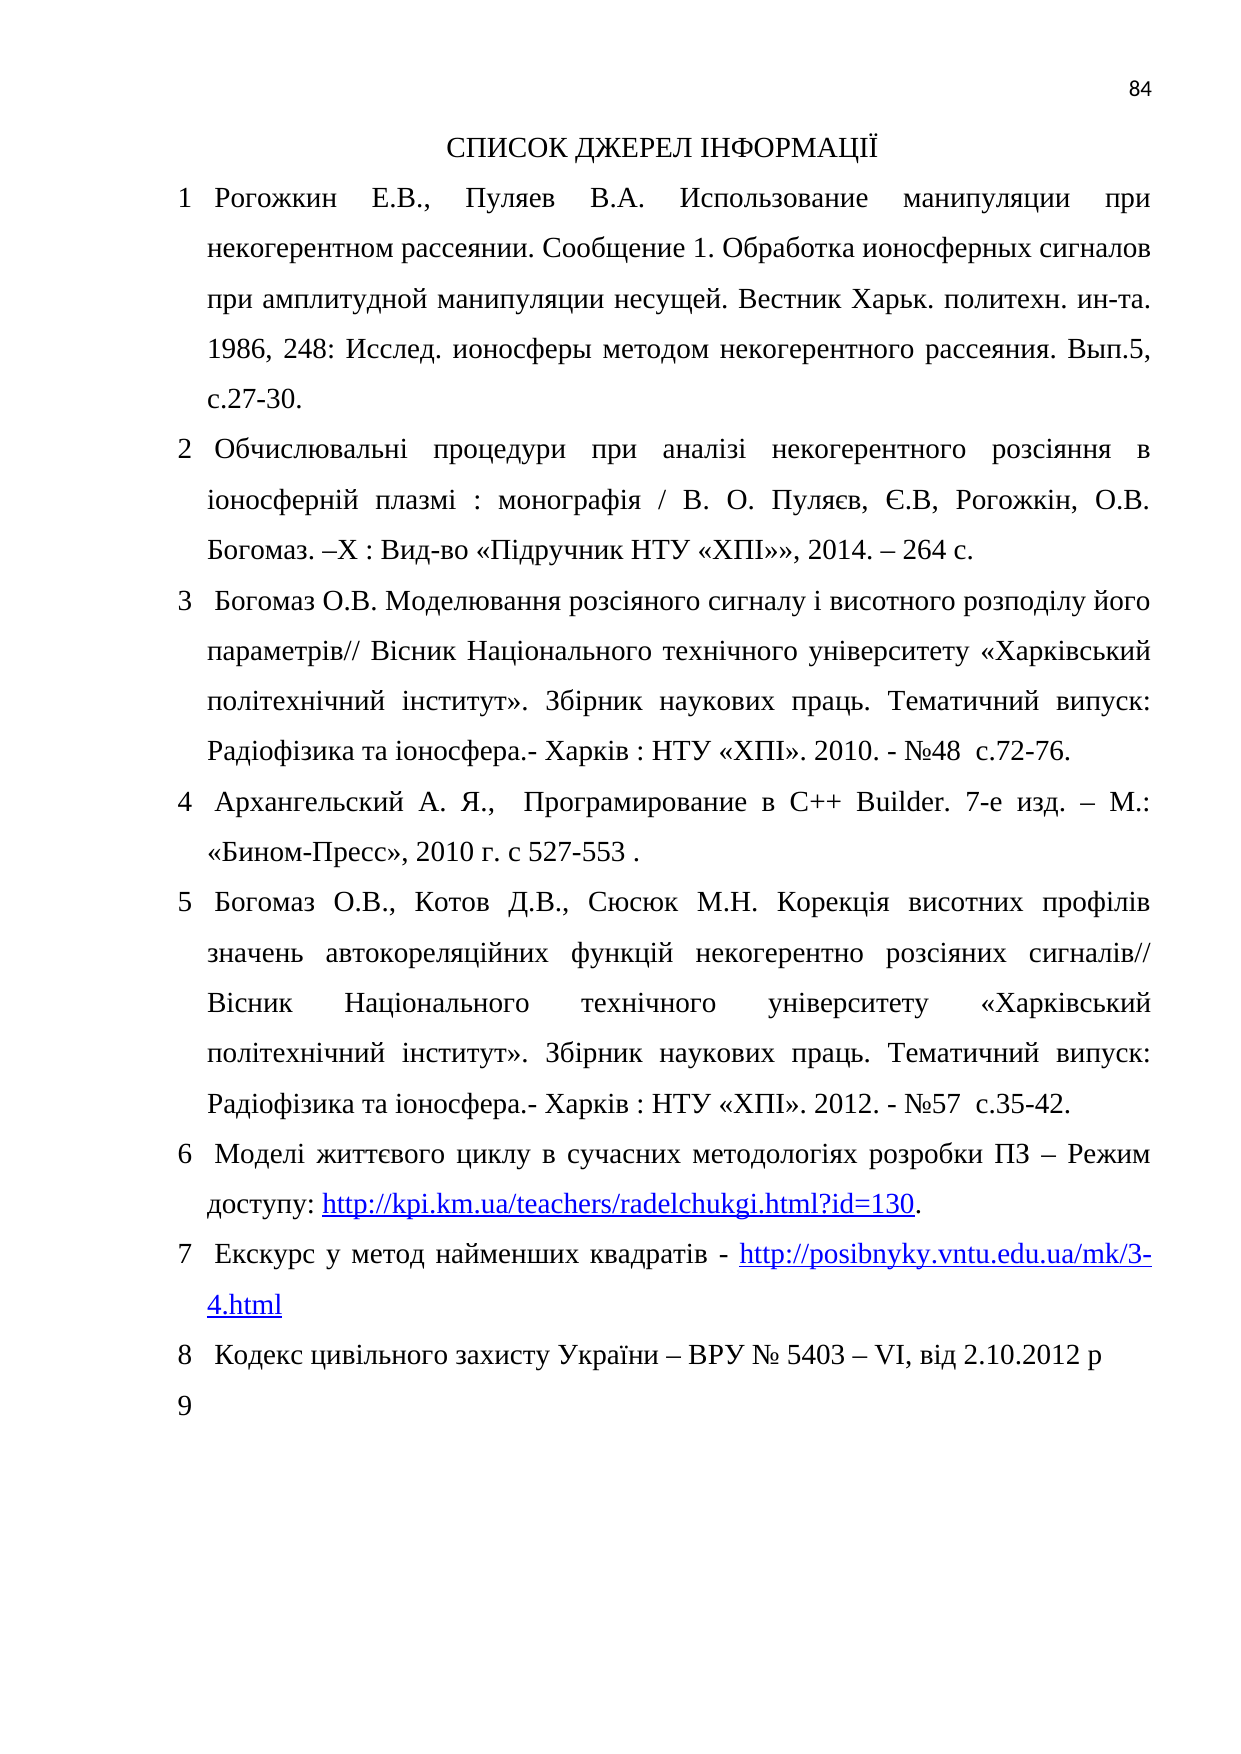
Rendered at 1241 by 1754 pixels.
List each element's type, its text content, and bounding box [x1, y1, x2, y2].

list Архангельский А. Я., Програмирование в С++ Builder. 7-е изд. – М.: «Бином-Пресс», 2010 г. с 527-553 . [177, 784, 1152, 868]
list Рогожкин Е.В., Пуляев В.А. Использование манипуляции при некогерентном рассеянии. Сообщение 1. Обработка ионосферных сигналов при амплитудной манипуляции несущей. Вестник Харьк. политехн. ин-та. 1986, 248: Исслед. ионосферы методом некогерентного рассеяния. Вып.5, с.27-30. [177, 180, 1152, 415]
list Обчислювальні процедури при аналізі некогерентного розсіяння в іоносферній плазмі : монографія / В. О. Пуляєв, Є.В, Рогожкін, О.В. Богомаз. –Х : Вид-во «Підручник НТУ «ХПІ»», 2014. – 264 с. [177, 432, 1152, 566]
list Богомаз О.В. Моделювання розсіяного сигналу і висотного розподілу його параметрів// Вісник Національного технічного університету «Харківський політехнічний інститут». Збірник наукових праць. Тематичний випуск: Радіофізика та іоносфера.- Харків : НТУ «ХПІ». 2010. - №48 с.72-76. [177, 583, 1152, 767]
list Моделі життєвого циклу в сучасних методологіях розробки ПЗ – Режим доступу: http://kpi.km.ua/teachers/radelchukgi.html?id=130. [177, 1136, 1152, 1220]
list Богомаз О.В., Котов Д.В., Сюсюк М.Н. Корекція висотних профілів значень автокореляційних функцій некогерентно розсіяних сигналів// Вісник Національного технічного університету «Харківський політехнічний інститут». Збірник наукових праць. Тематичний випуск: Радіофізика та іоносфера.- Харків : НТУ «ХПІ». 2012. - №57 с.35-42. [177, 884, 1152, 1119]
text СПИСОК ДЖЕРЕЛ ІНФОРМАЦІЇ [177, 130, 1147, 163]
list Екскурс у метод найменших квадратів - http://posibnyky.vntu.edu.ua/mk/3-4.html [177, 1237, 1152, 1321]
list Кодекс цивільного захисту України – ВРУ № 5403 – VІ, від 2.10.2012 р [177, 1337, 1152, 1371]
